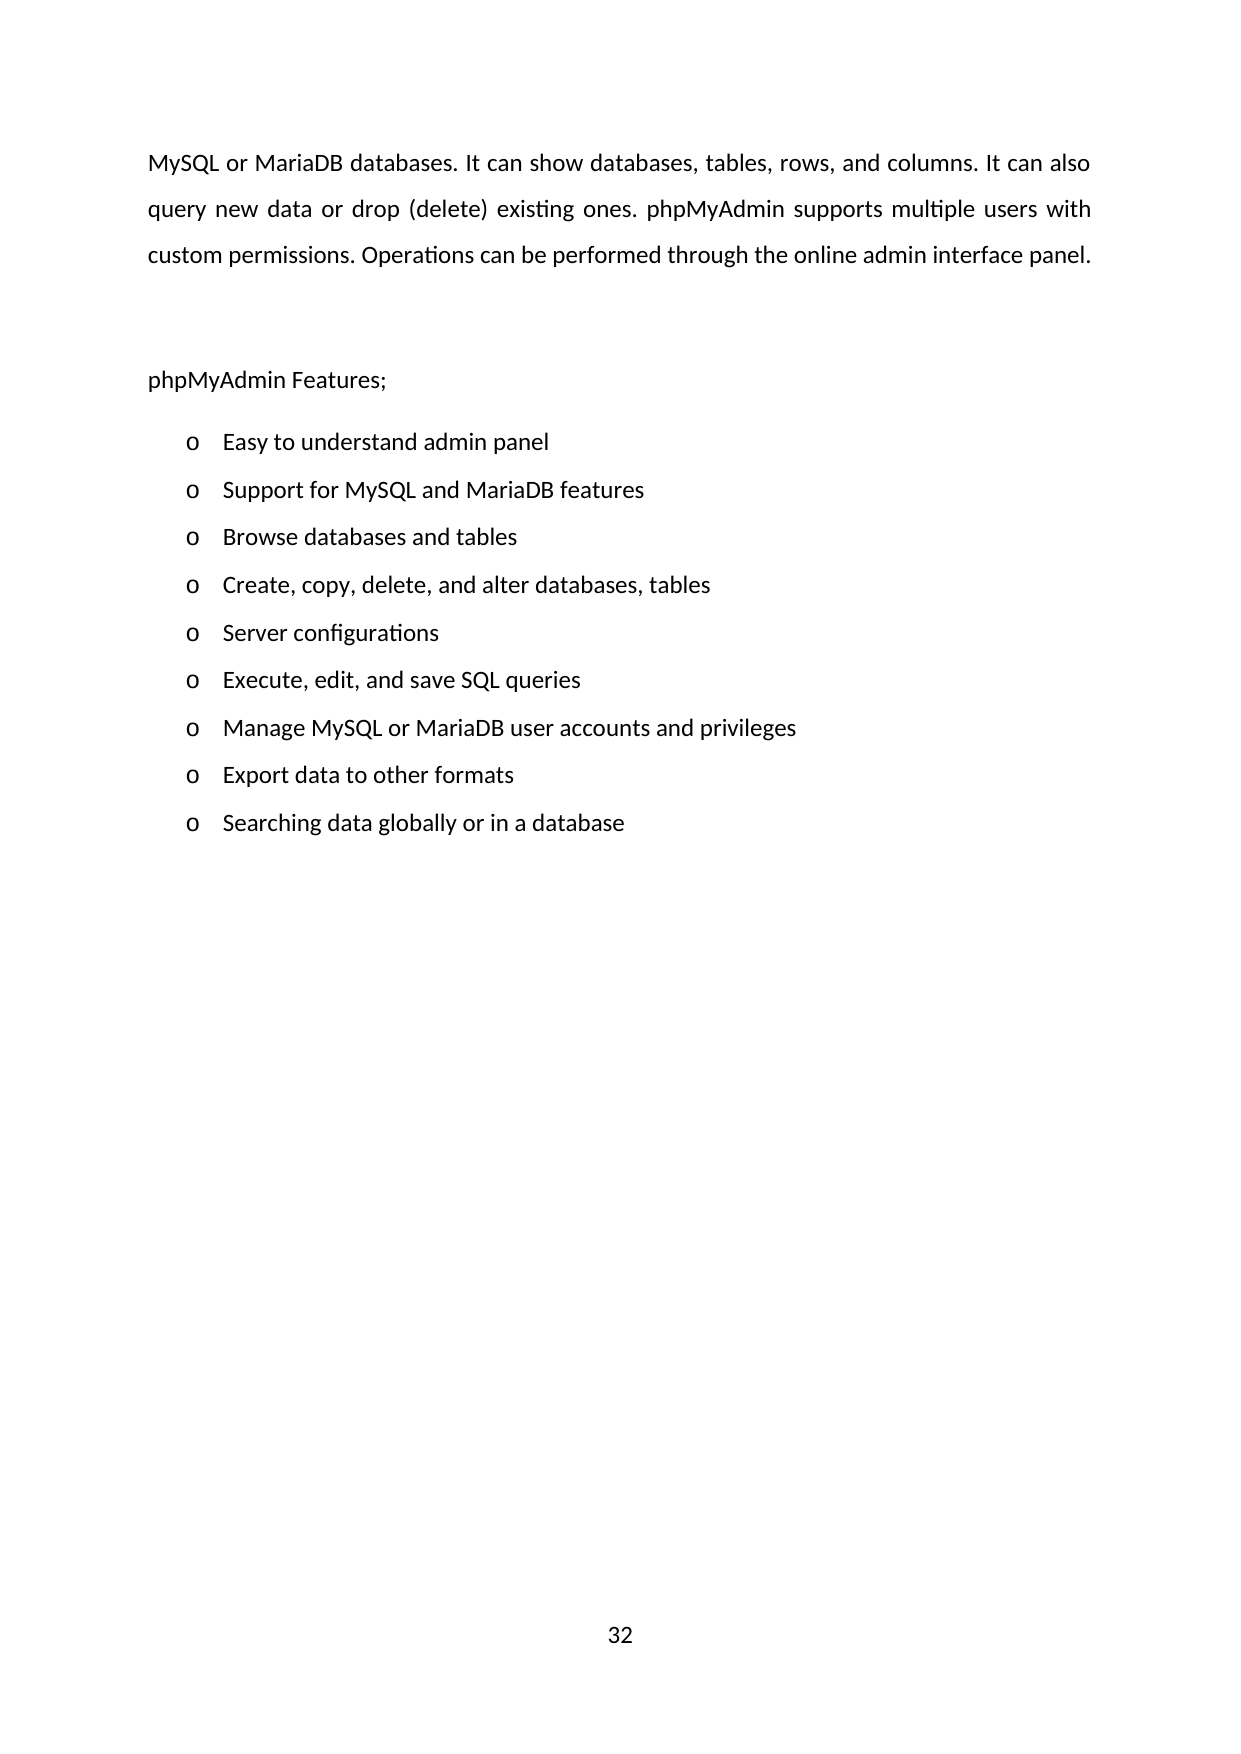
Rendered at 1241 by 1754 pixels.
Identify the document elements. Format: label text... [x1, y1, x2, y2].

text phpMyAdmin Features; [148, 364, 1093, 394]
list Support for MySQL and MariaDB features [185, 474, 1093, 506]
list Searching data globally or in a database [185, 807, 1093, 839]
list Execute, edit, and save SQL queries [185, 664, 1093, 696]
list Create, copy, delete, and alter databases, tables [185, 569, 1093, 601]
list Easy to understand admin panel [185, 426, 1093, 458]
list Server configurations [185, 617, 1093, 648]
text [148, 148, 1093, 269]
list Export data to other formats [185, 759, 1093, 791]
list Browse databases and tables [185, 521, 1093, 553]
list Manage MySQL or MariaDB user accounts and privileges [185, 712, 1093, 744]
